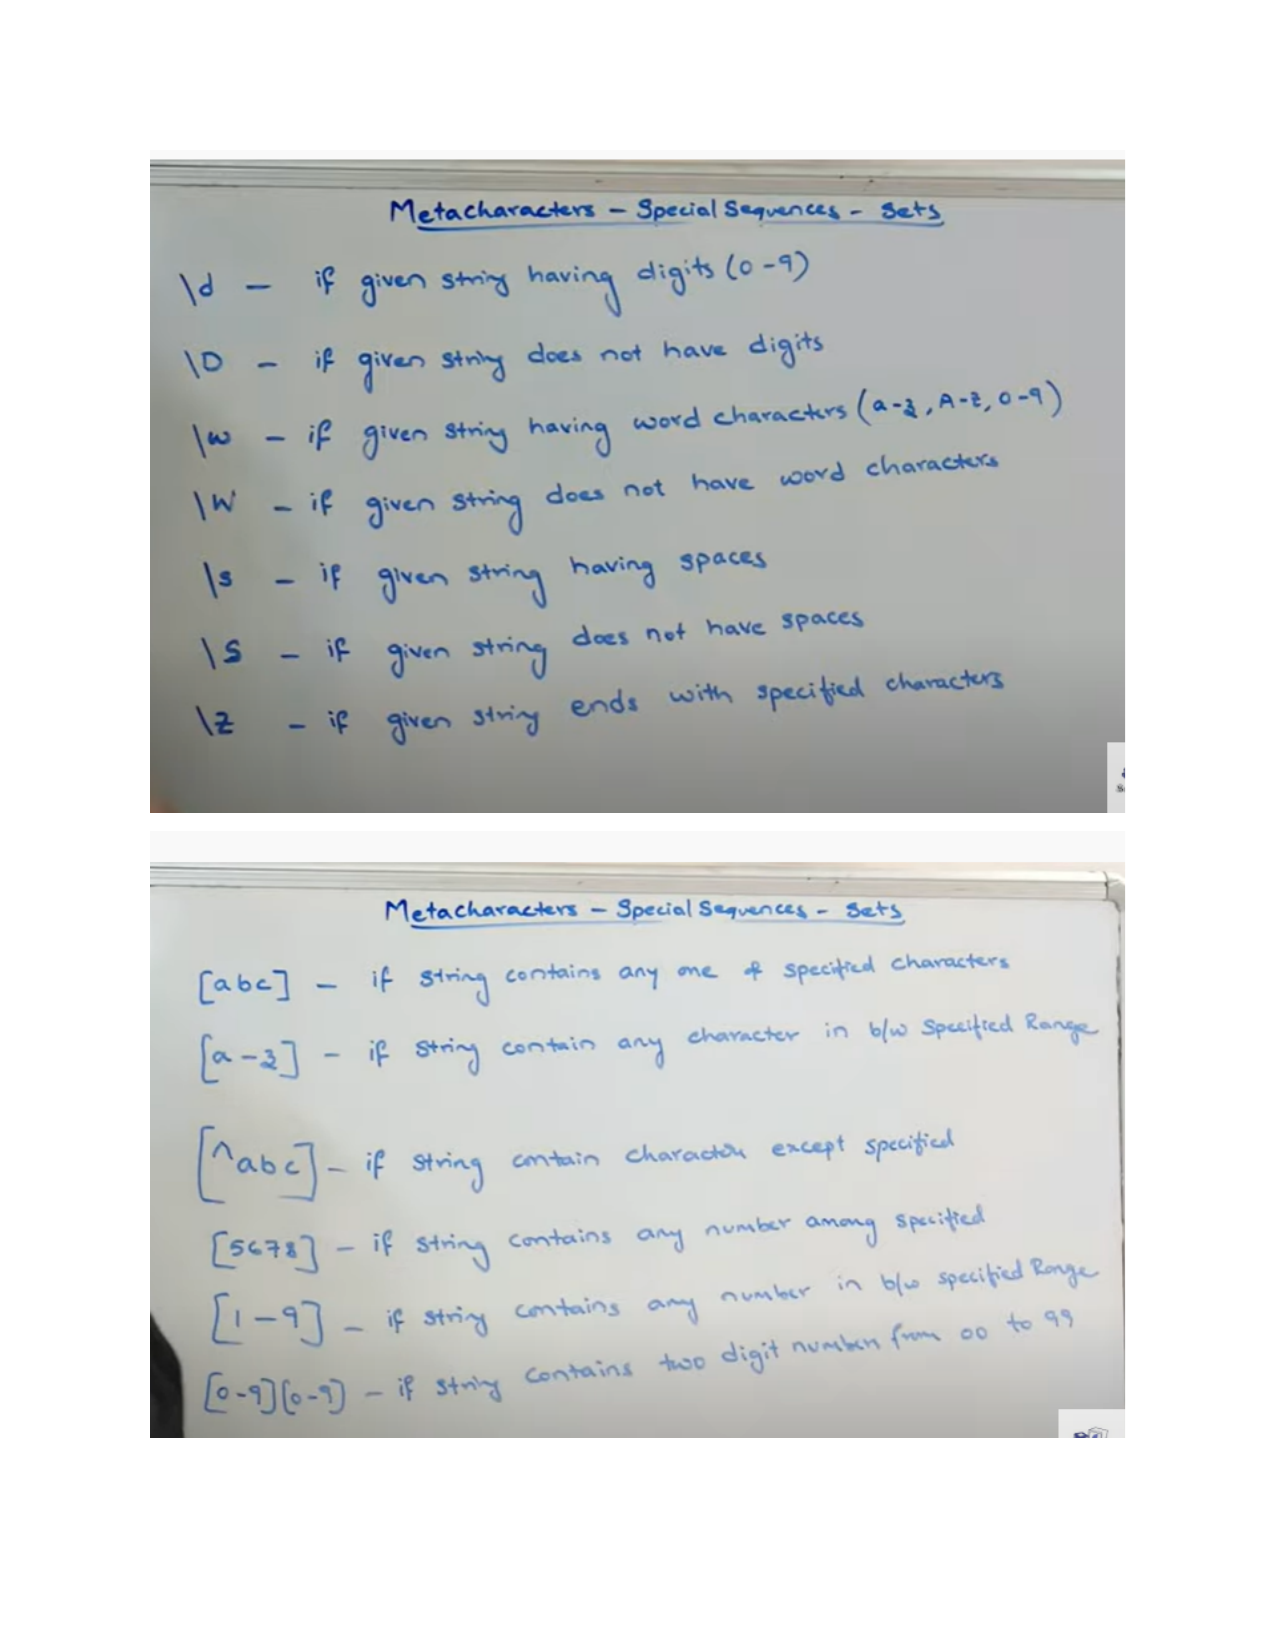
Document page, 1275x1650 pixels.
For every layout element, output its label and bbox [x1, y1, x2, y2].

picture [150, 831, 1125, 1438]
picture [150, 150, 1125, 813]
